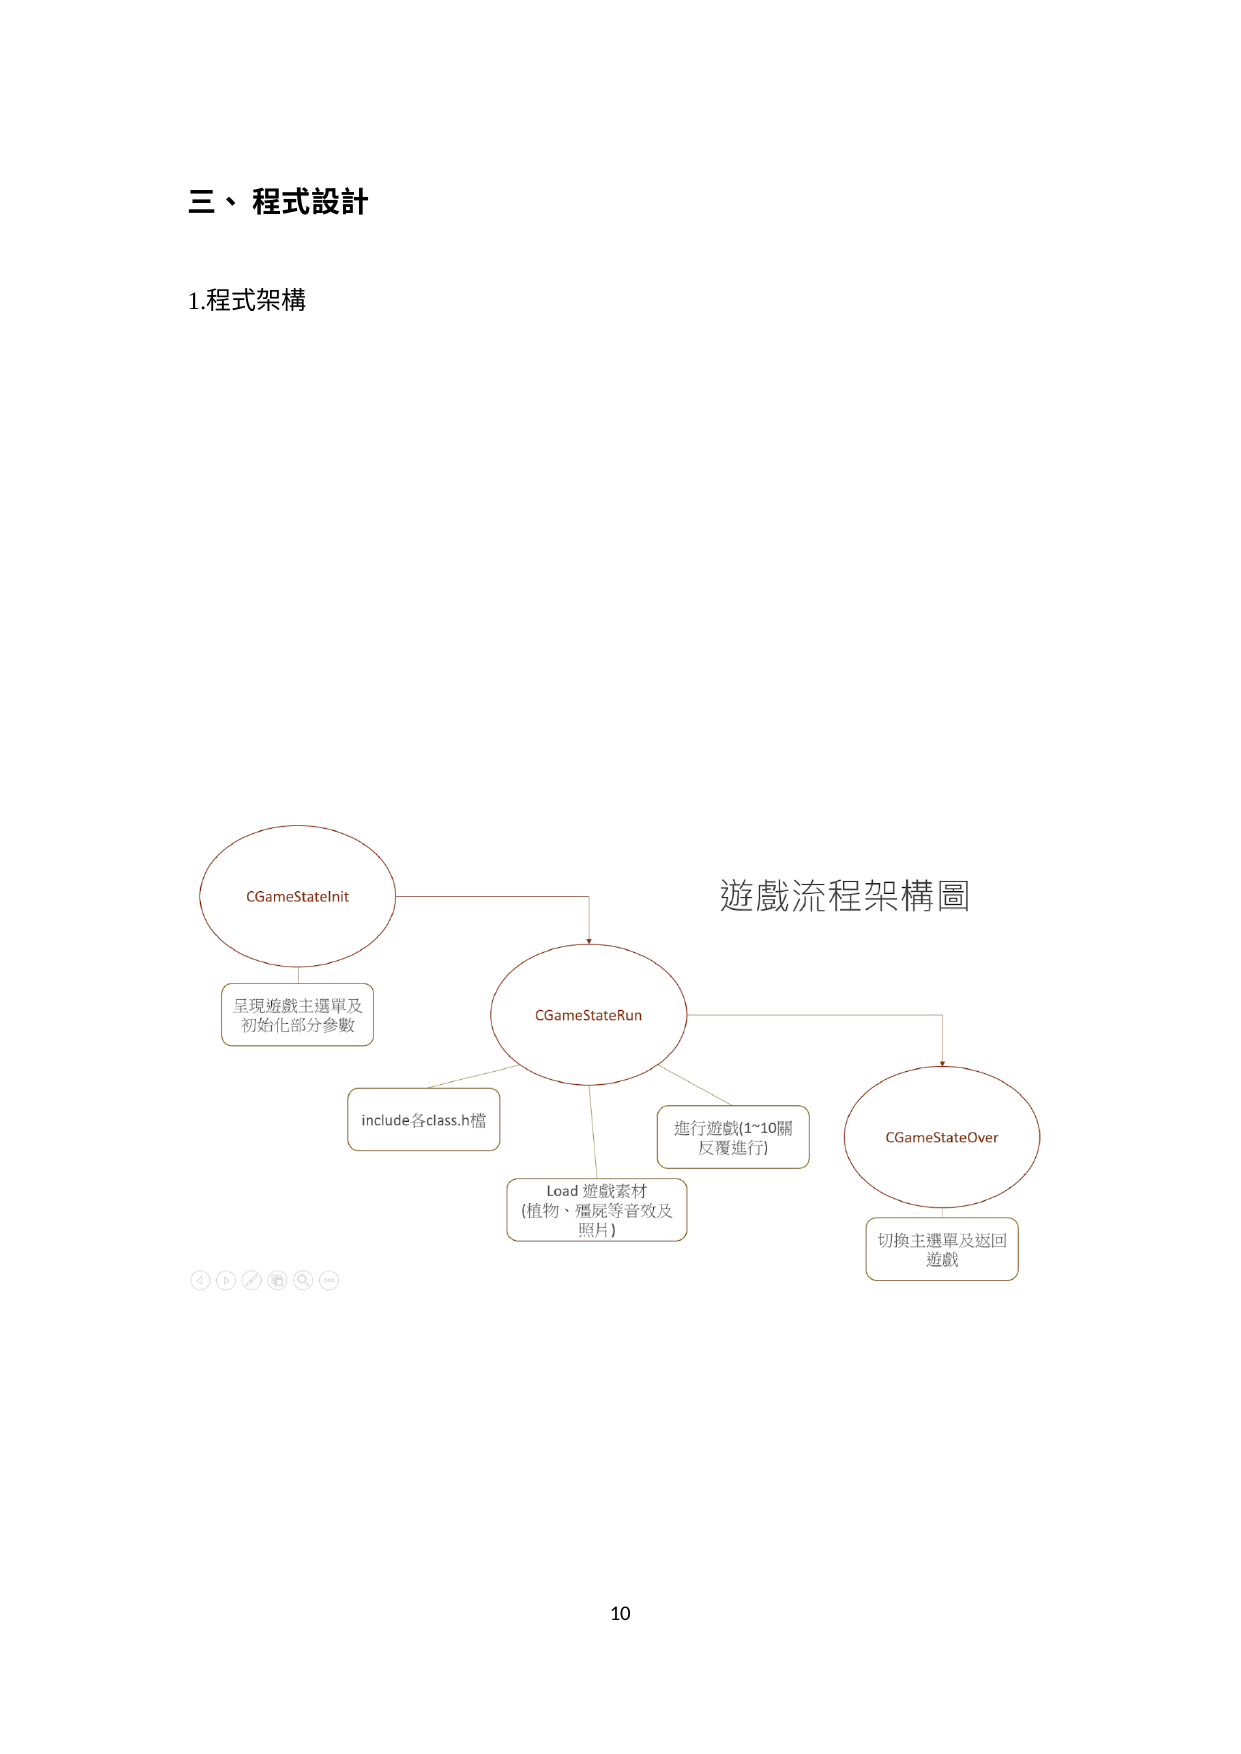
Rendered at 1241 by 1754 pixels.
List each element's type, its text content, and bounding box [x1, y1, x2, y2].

text 1.程式架構 [187, 280, 1053, 804]
picture [187, 804, 1054, 1293]
text 三、 程式設計 [187, 162, 1053, 237]
